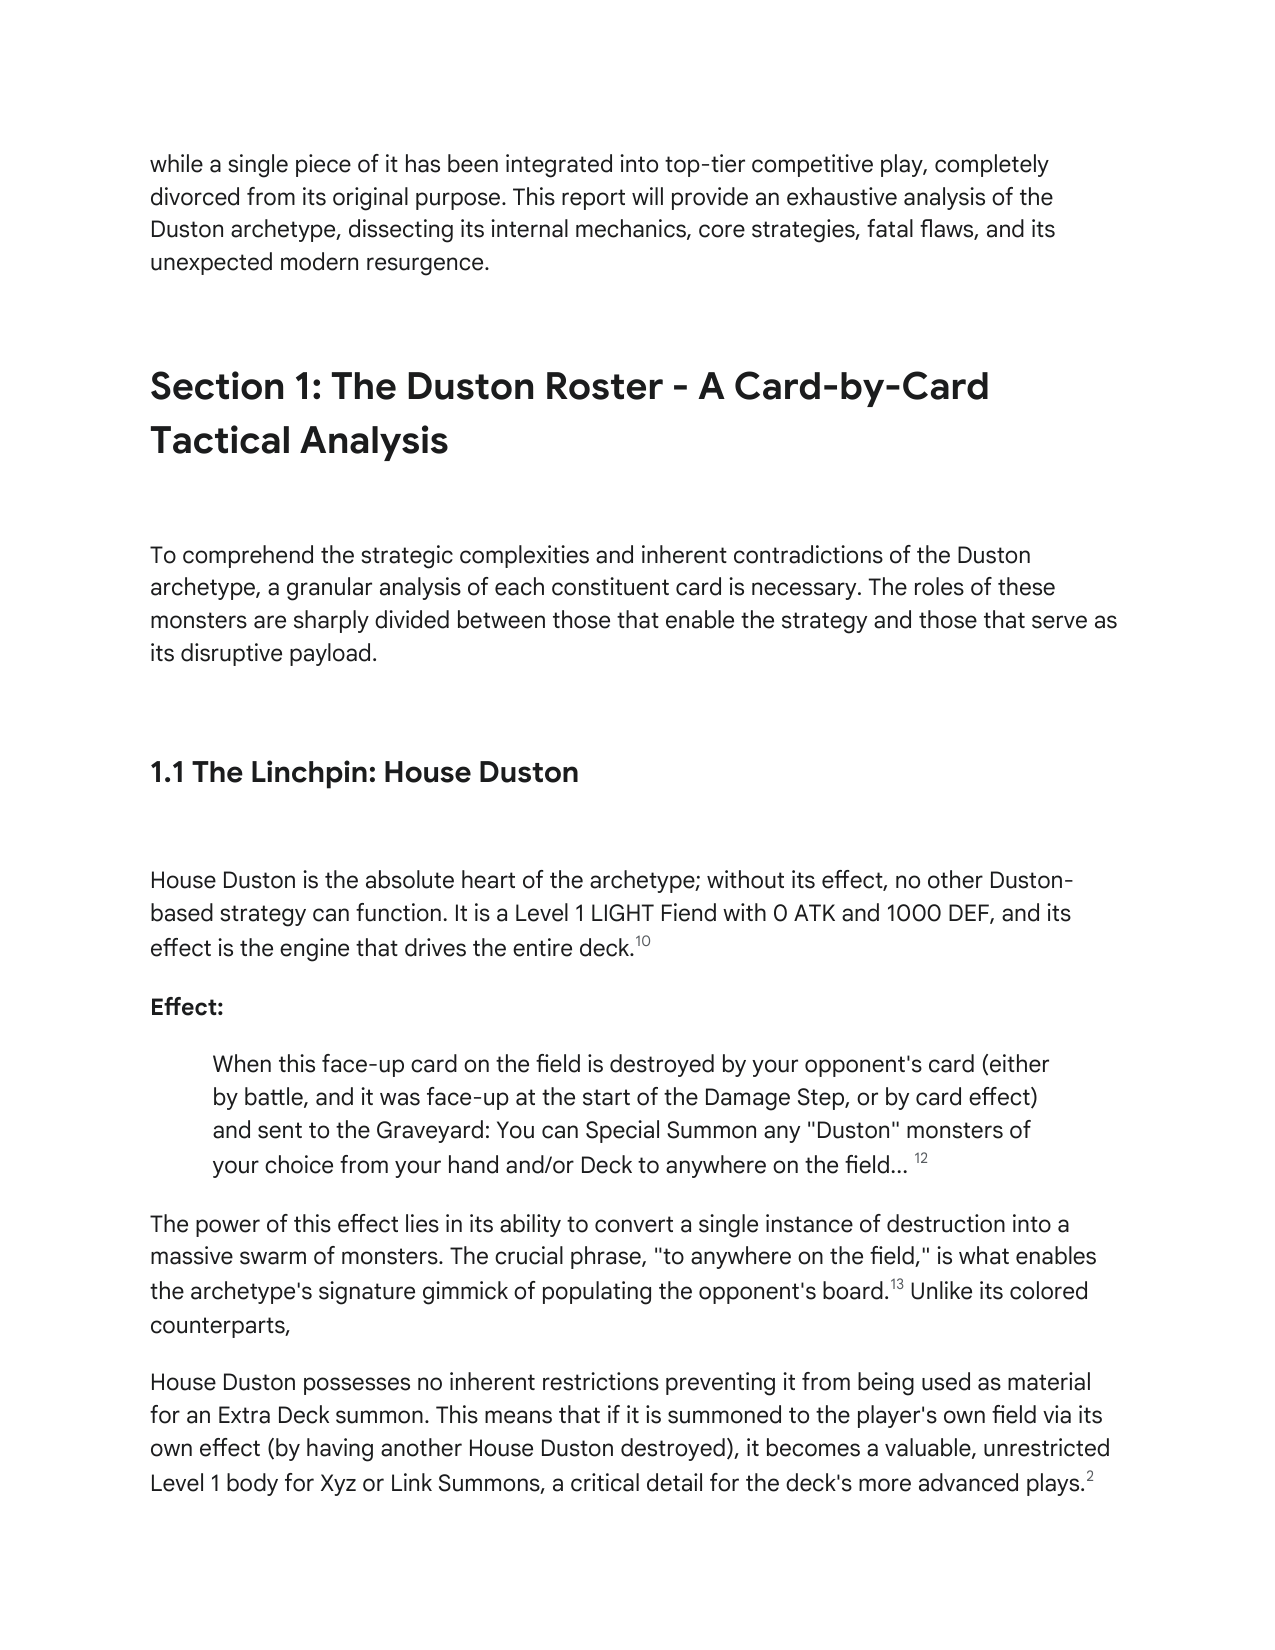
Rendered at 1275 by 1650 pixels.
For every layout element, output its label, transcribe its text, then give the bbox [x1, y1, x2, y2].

text The power of this effect lies in its ability to convert a single instance of destruction into a massive swarm of monsters. The crucial phrase, "to anywhere on the field," is what enables the archetype's signature gimmick of populating the opponent's board.13 Unlike its colored counterparts, [150, 1210, 1125, 1340]
text House Duston is the absolute heart of the archetype; without its effect, no other Duston-based strategy can function. It is a Level 1 LIGHT Fiend with 0 ATK and 1000 DEF, and its effect is the engine that drives the entire deck.10 [150, 866, 1125, 963]
subtitle Section 1: The Duston Roster - A Card-by-Card Tactical Analysis [150, 363, 1125, 464]
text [150, 150, 1125, 277]
subtitle 1.1 The Linchpin: House Duston [150, 754, 1125, 791]
text Effect: [150, 993, 1125, 1022]
text To comprehend the strategic complexities and inherent contradictions of the Duston archetype, a granular analysis of each constituent card is necessary. The roles of these monsters are sharply divided between those that enable the strategy and those that serve as its disruptive payload. [150, 541, 1125, 668]
text When this face-up card on the field is destroyed by your opponent's card (either by battle, and it was face-up at the start of the Damage Step, or by card effect) and sent to the Graveyard: You can Special Summon any "Duston" monsters of your choice from your hand and/or Deck to anywhere on the field... 12 [212, 1051, 1062, 1180]
text House Duston possesses no inherent restrictions preventing it from being used as material for an Extra Deck summon. This means that if it is summoned to the player's own field via its own effect (by having another House Duston destroyed), it becomes a valuable, unrestricted Level 1 body for Xyz or Link Summons, a critical detail for the deck's more advanced plays.2 [150, 1369, 1125, 1498]
